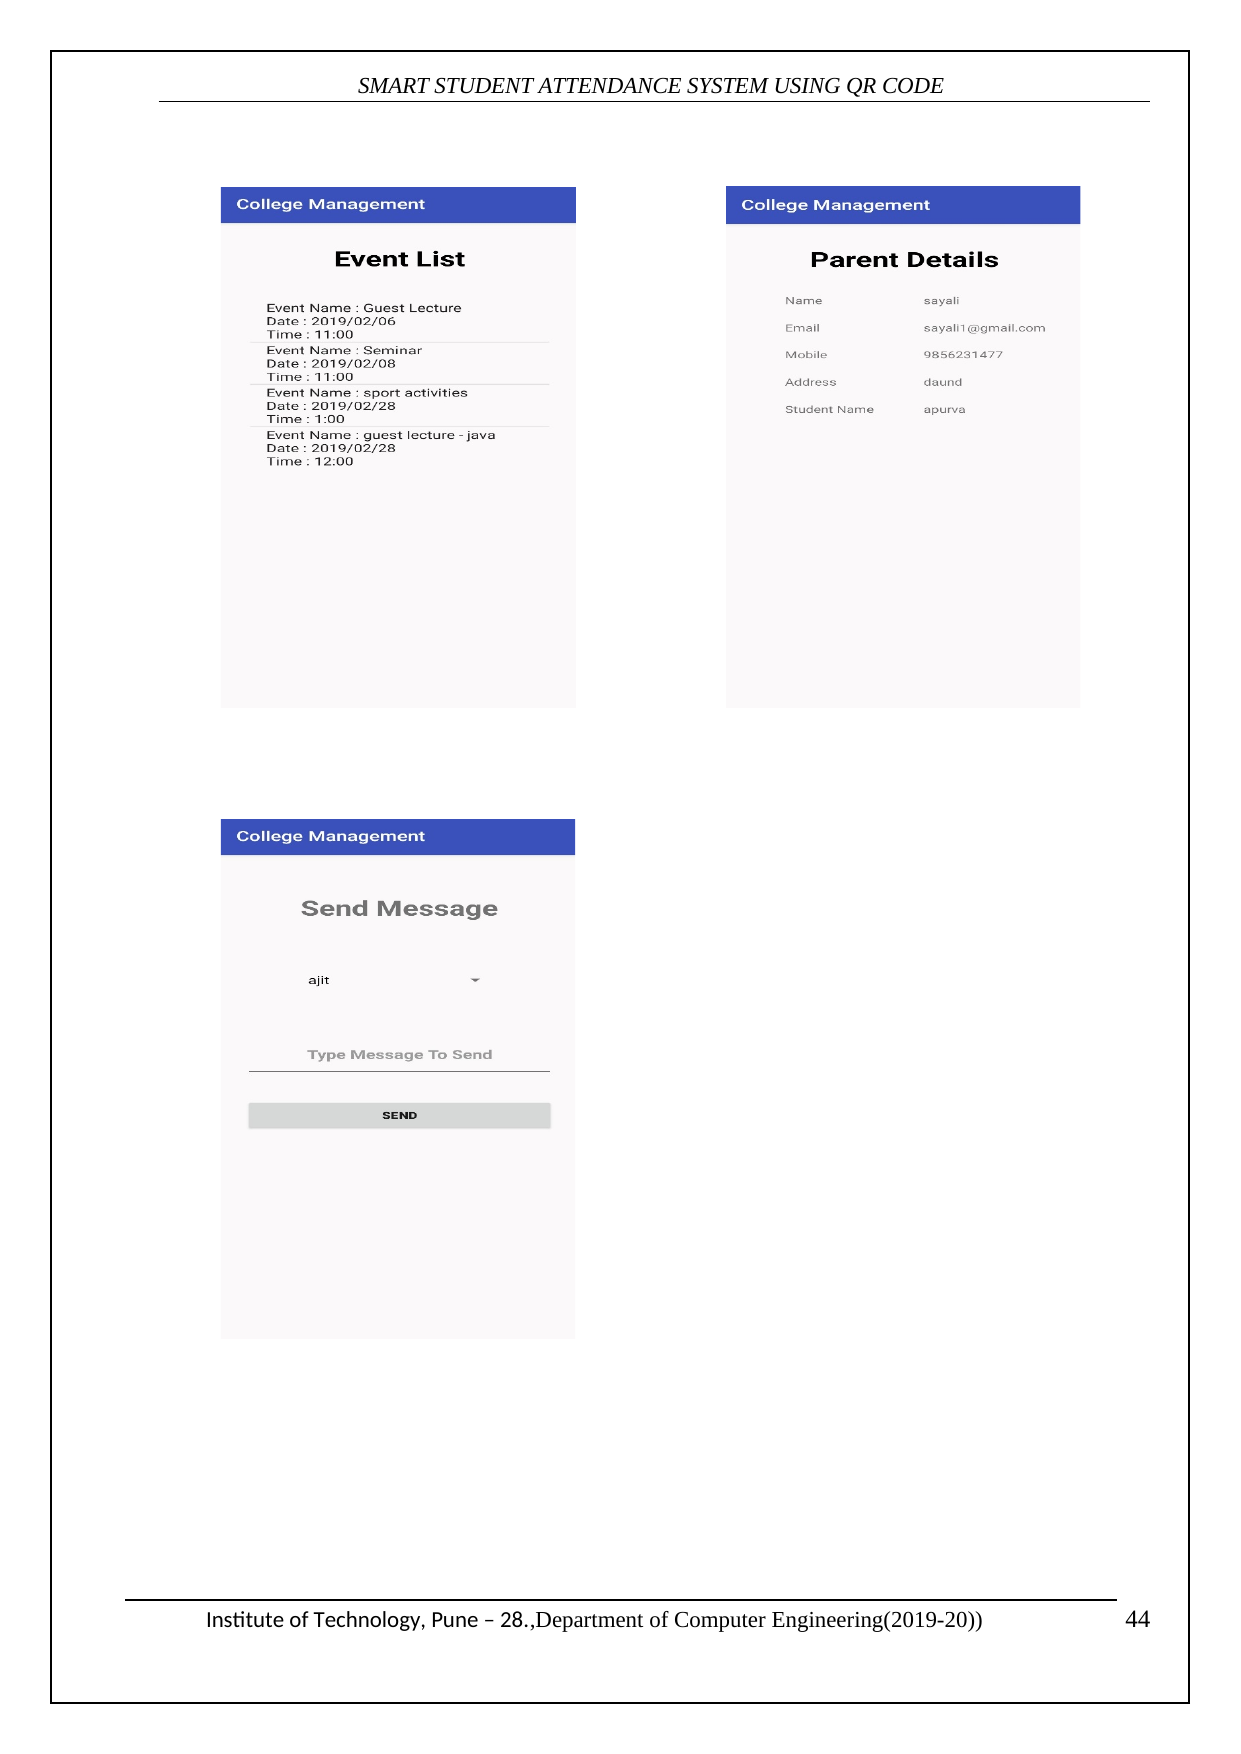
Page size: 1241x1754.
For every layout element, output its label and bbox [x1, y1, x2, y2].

picture [220, 819, 575, 1339]
picture [726, 186, 1081, 708]
picture [220, 187, 576, 708]
